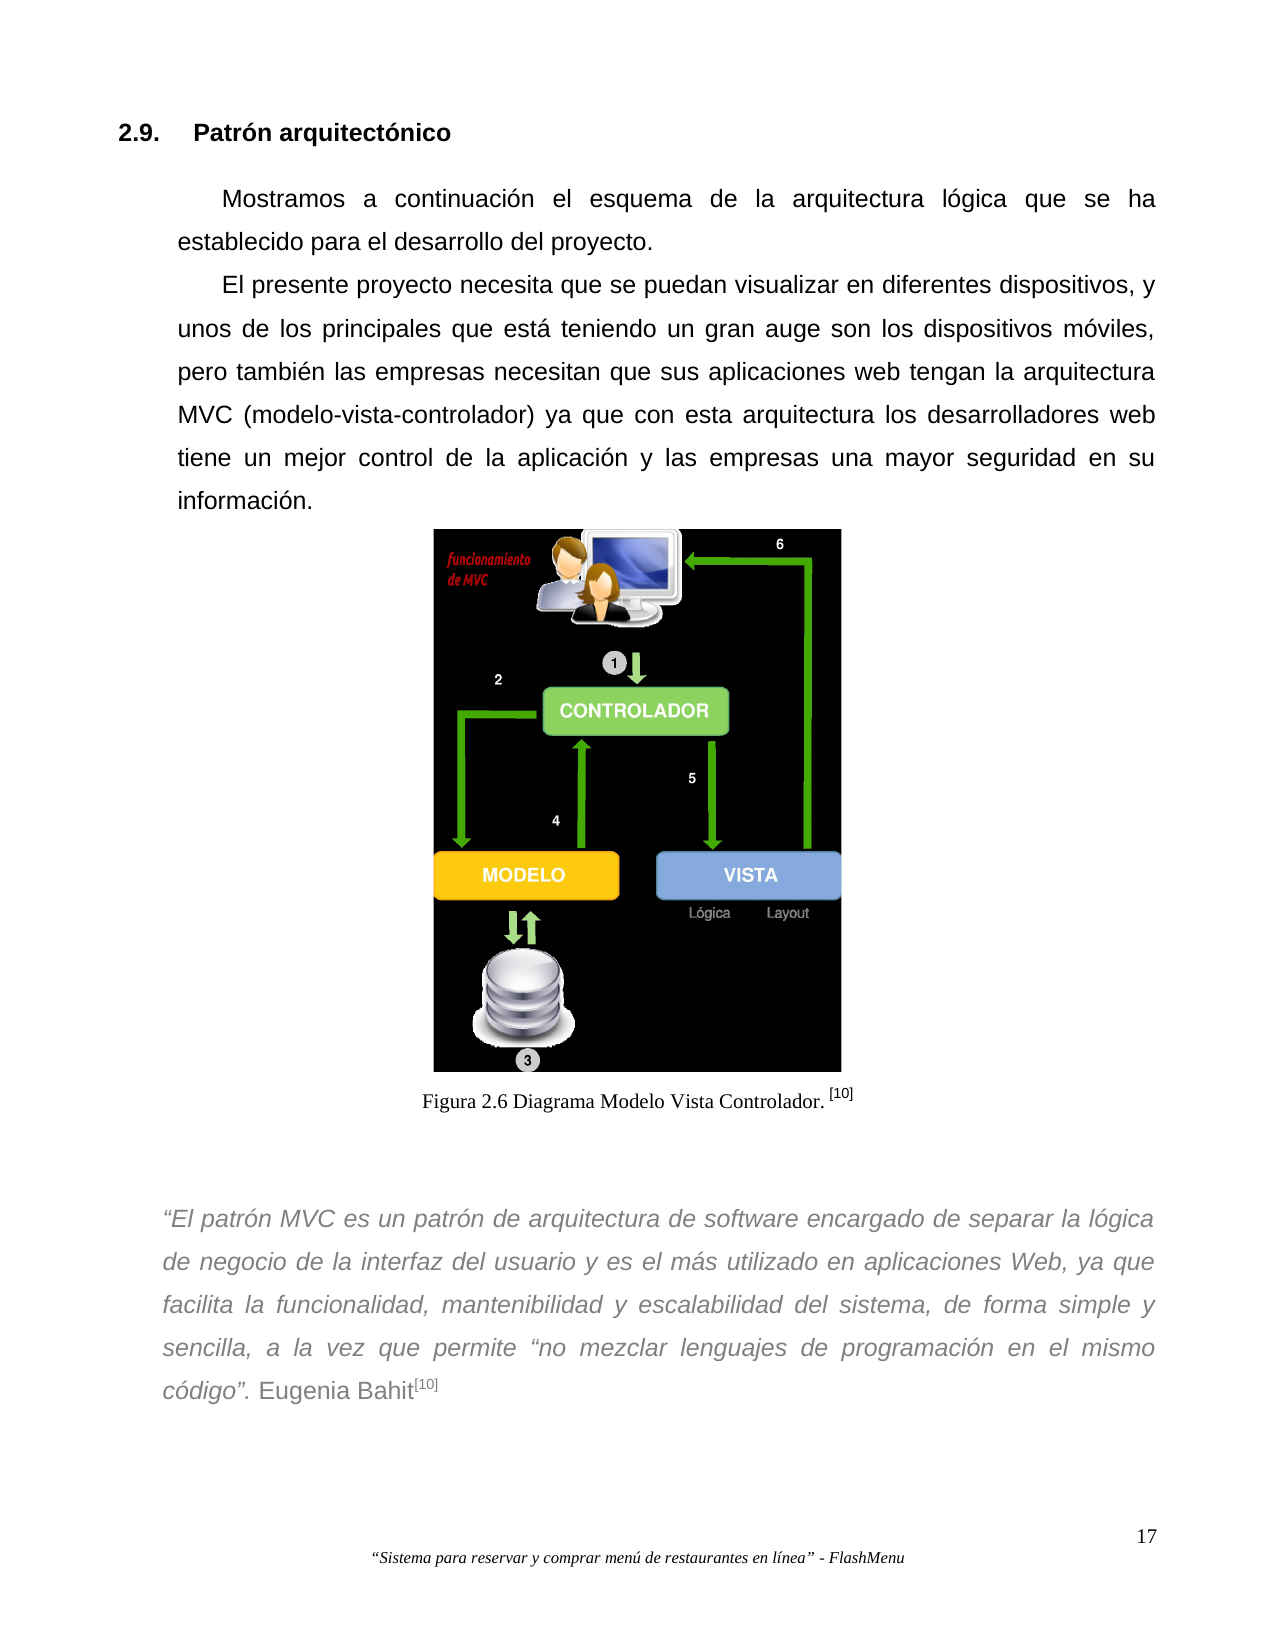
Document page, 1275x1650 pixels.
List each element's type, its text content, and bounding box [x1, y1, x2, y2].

list Patrón arquitectónico [118, 118, 1157, 147]
text El presente proyecto necesita que se puedan visualizar en diferentes dispositivos, y unos de los principales que está teniendo un gran auge son los dispositivos móviles, pero también las empresas necesitan que sus aplicaciones web tengan la arquitectura MVC (modelo-vista-controlador) ya que con esta arquitectura los desarrolladores web tiene un mejor control de la aplicación y las empresas una mayor seguridad en su información. [177, 270, 1157, 515]
text “El patrón MVC es un patrón de arquitectura de software encargado de separar la lógica de negocio de la interfaz del usuario y es el más utilizado en aplicaciones Web, ya que facilita la funcionalidad, mantenibilidad y escalabilidad del sistema, de forma simple y sencilla, a la vez que permite “no mezclar lenguajes de programación en el mismo código”. Eugenia Bahit[10] [162, 1204, 1157, 1405]
text Mostramos a continuación el esquema de la arquitectura lógica que se ha establecido para el desarrollo del proyecto. [177, 184, 1157, 256]
